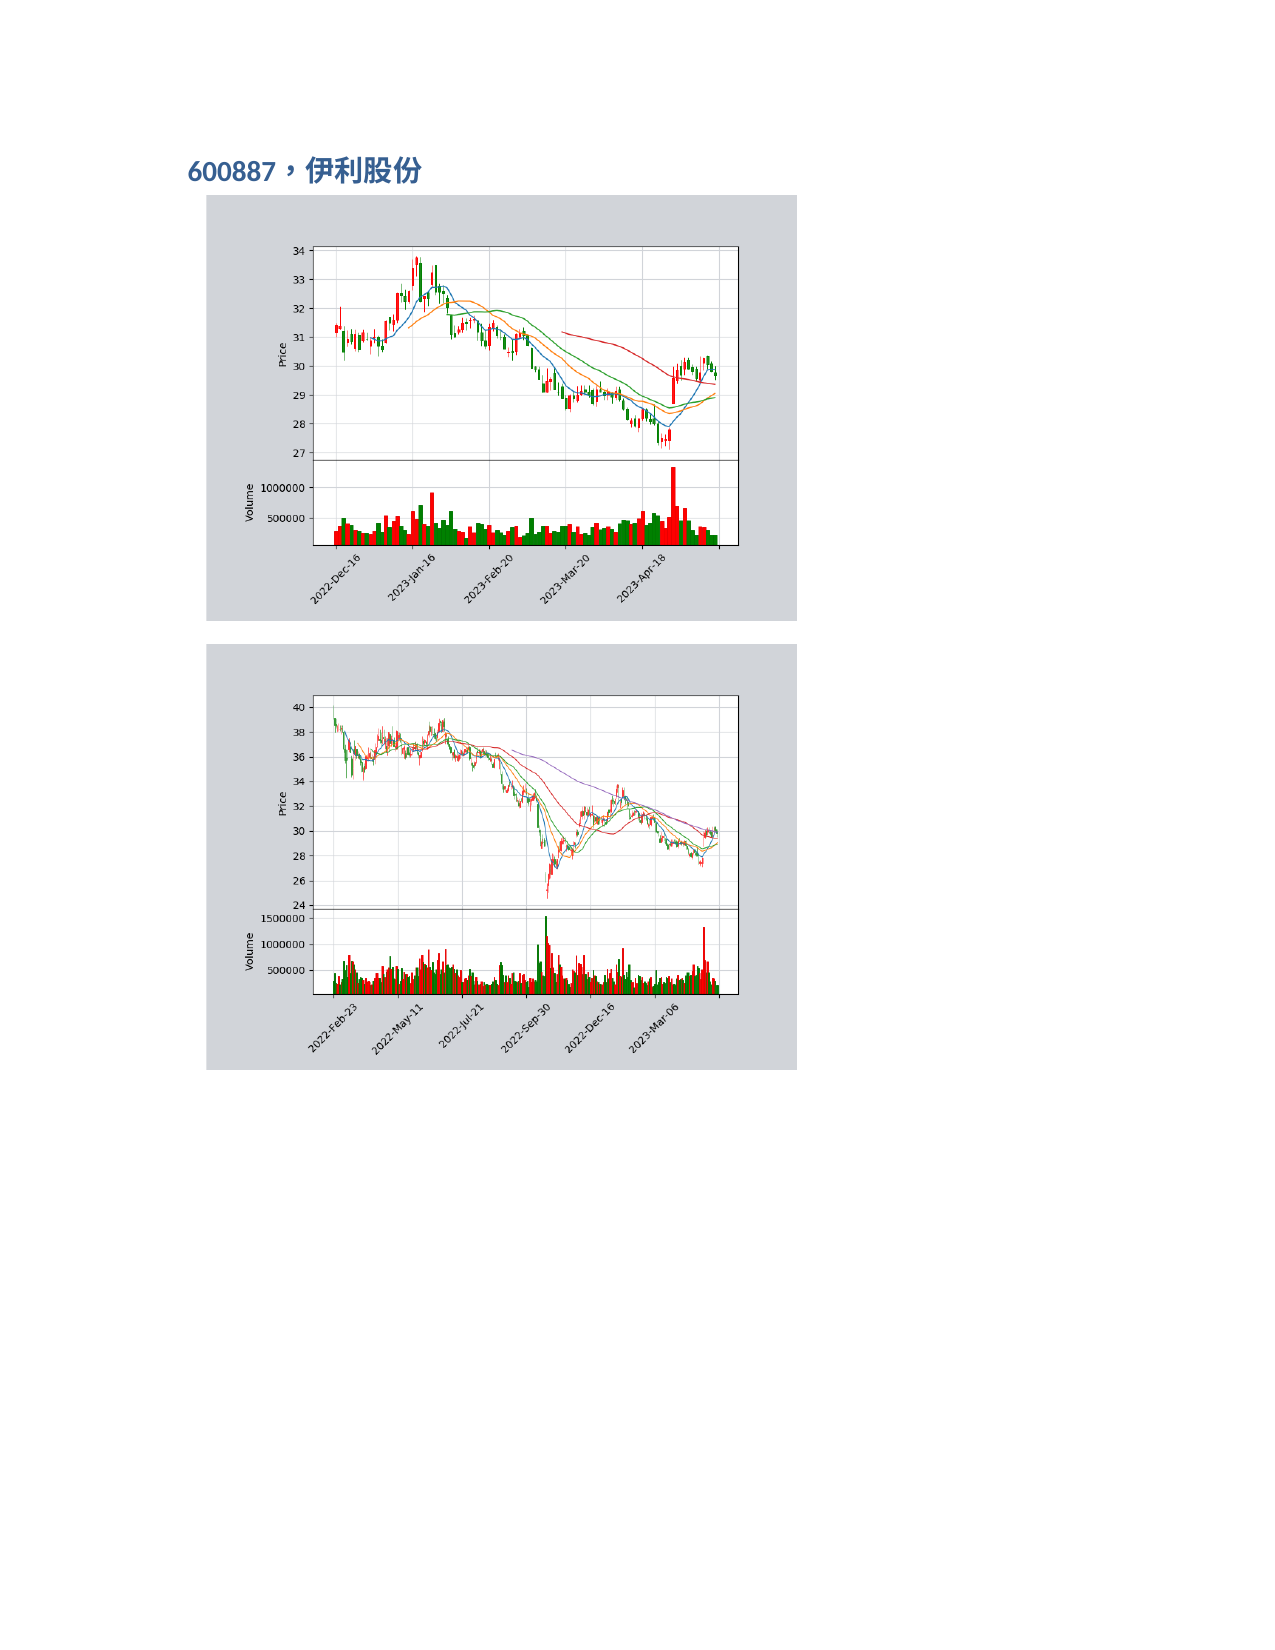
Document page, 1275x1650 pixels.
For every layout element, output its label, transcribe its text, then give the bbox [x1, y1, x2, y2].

subtitle 600887，伊利股份 [187, 150, 1087, 190]
picture [206, 644, 797, 1070]
picture [206, 195, 797, 621]
